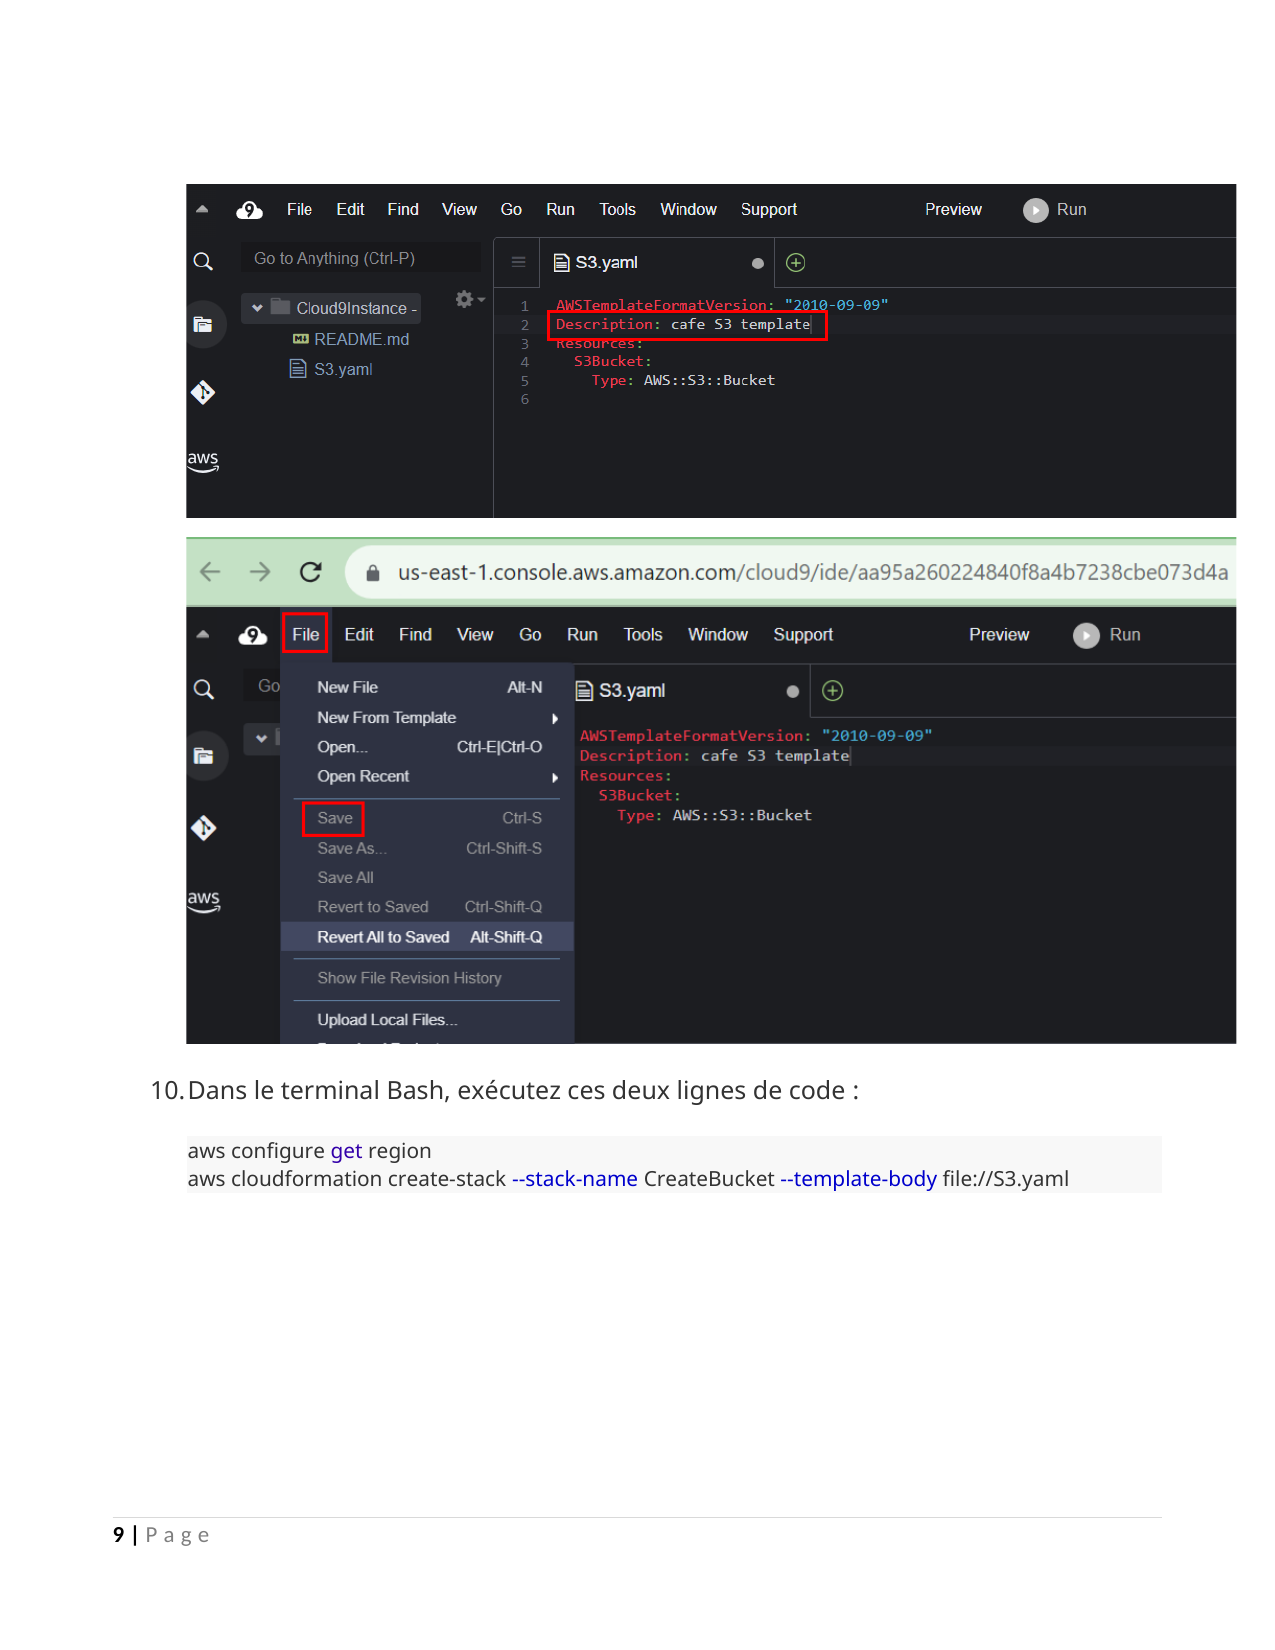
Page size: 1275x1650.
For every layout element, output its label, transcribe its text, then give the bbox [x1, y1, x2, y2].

list Dans le terminal Bash, exécutez ces deux lignes de code : [150, 1073, 1162, 1107]
text aws cloudformation create-stack --stack-name CreateBucket --template-body file://S3.yaml [187, 1164, 1162, 1193]
picture [186, 184, 1237, 518]
picture [186, 537, 1237, 1044]
text aws configure get region [187, 1136, 1162, 1164]
